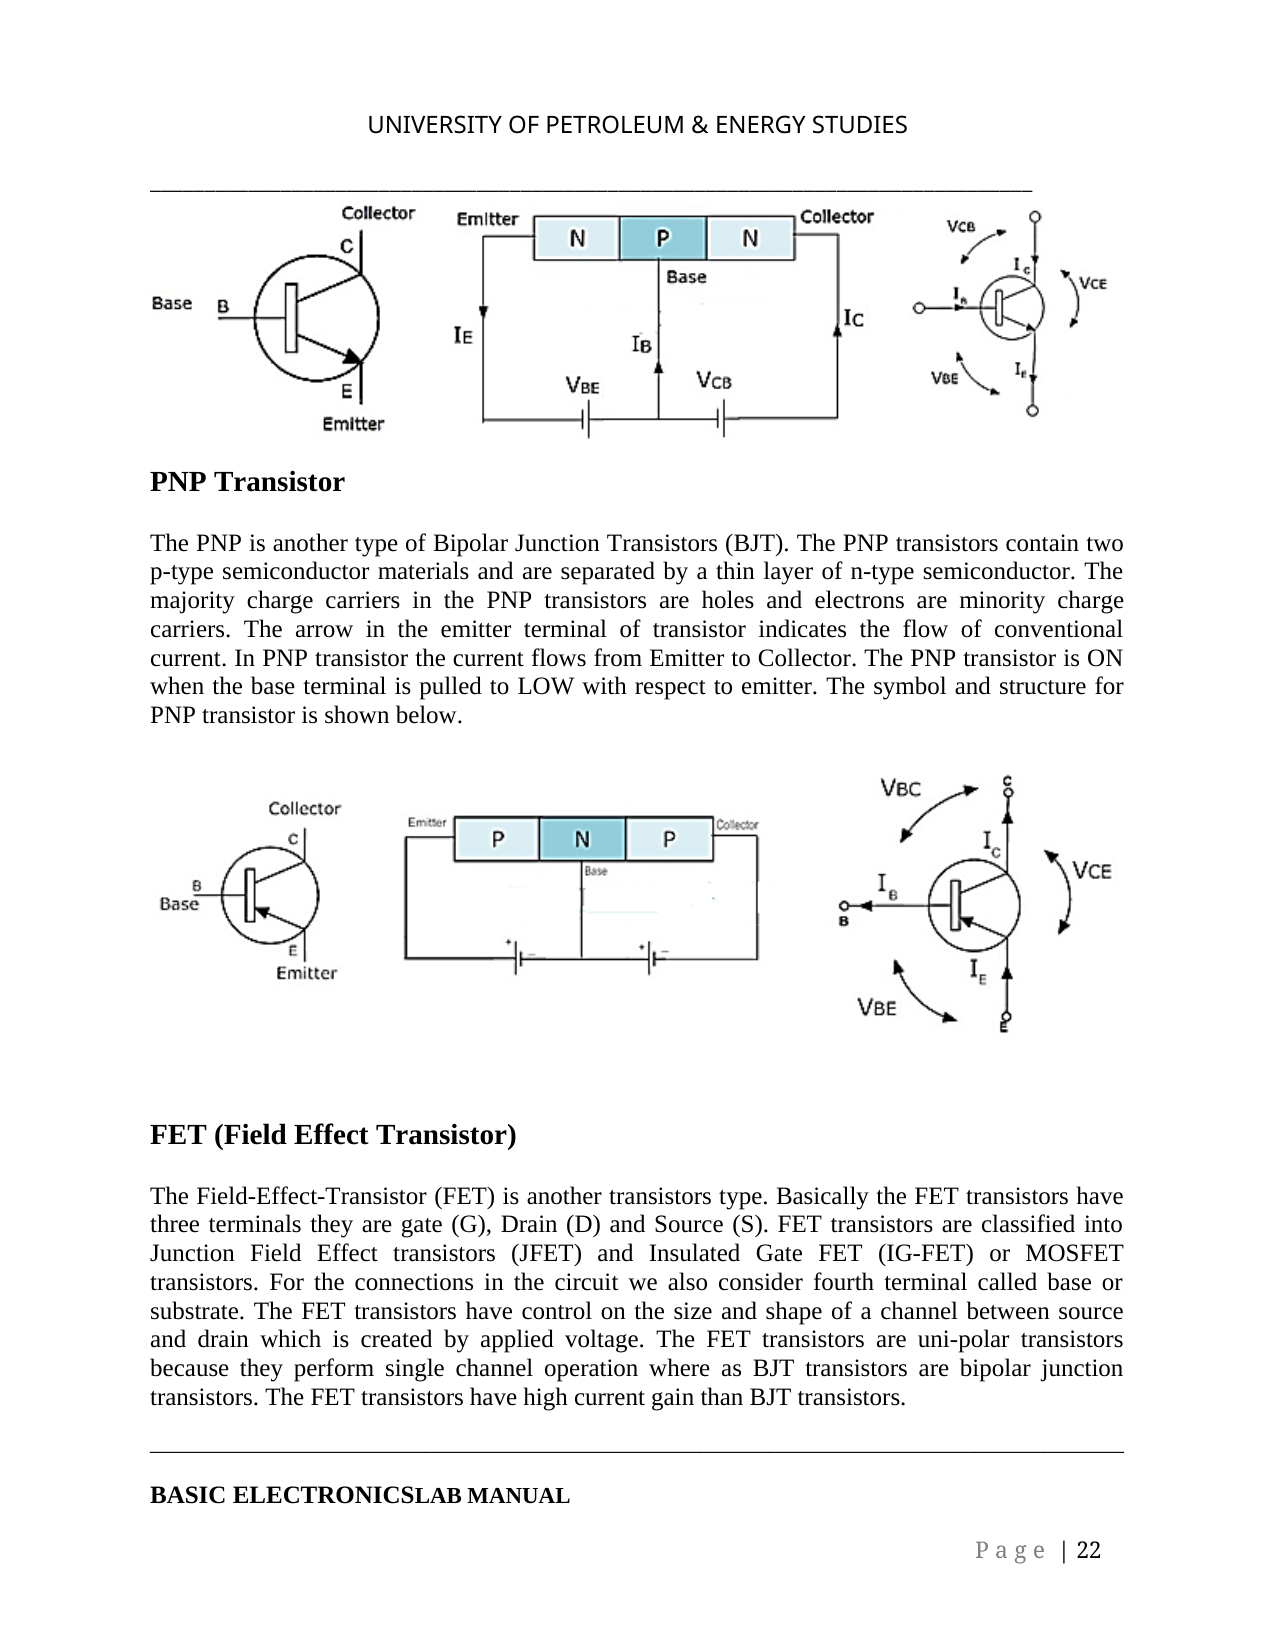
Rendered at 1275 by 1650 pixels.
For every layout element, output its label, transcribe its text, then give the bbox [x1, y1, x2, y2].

text The PNP is another type of Bipolar Junction Transistors (BJT). The PNP transistors contain two p-type semiconductor materials and are separated by a thin layer of n-type semiconductor. The majority charge carriers in the PNP transistors are holes and electrons are minority charge carriers. The arrow in the emitter terminal of transistor indicates the flow of conventional current. In PNP transistor the current flows from Emitter to Collector. The PNP transistor is ON when the base terminal is pulled to LOW with respect to emitter. The symbol and structure for PNP transistor is shown below. [150, 528, 1125, 729]
picture [150, 194, 1126, 439]
subtitle FET (Field Effect Transistor) [150, 1117, 1125, 1151]
picture [154, 769, 1121, 1039]
subtitle PNP Transistor [150, 464, 1125, 498]
text The Field-Effect-Transistor (FET) is another transistors type. Basically the FET transistors have three terminals they are gate (G), Drain (D) and Source (S). FET transistors are classified into Junction Field Effect transistors (JFET) and Insulated Gate FET (IG-FET) or MOSFET transistors. For the connections in the circuit we also consider fourth terminal called base or substrate. The FET transistors have control on the size and shape of a channel between source and drain which is created by applied voltage. The FET transistors are uni-polar transistors because they perform single channel operation where as BJT transistors are bipolar junction transistors. The FET transistors have high current gain than BJT transistors. [150, 1181, 1125, 1411]
